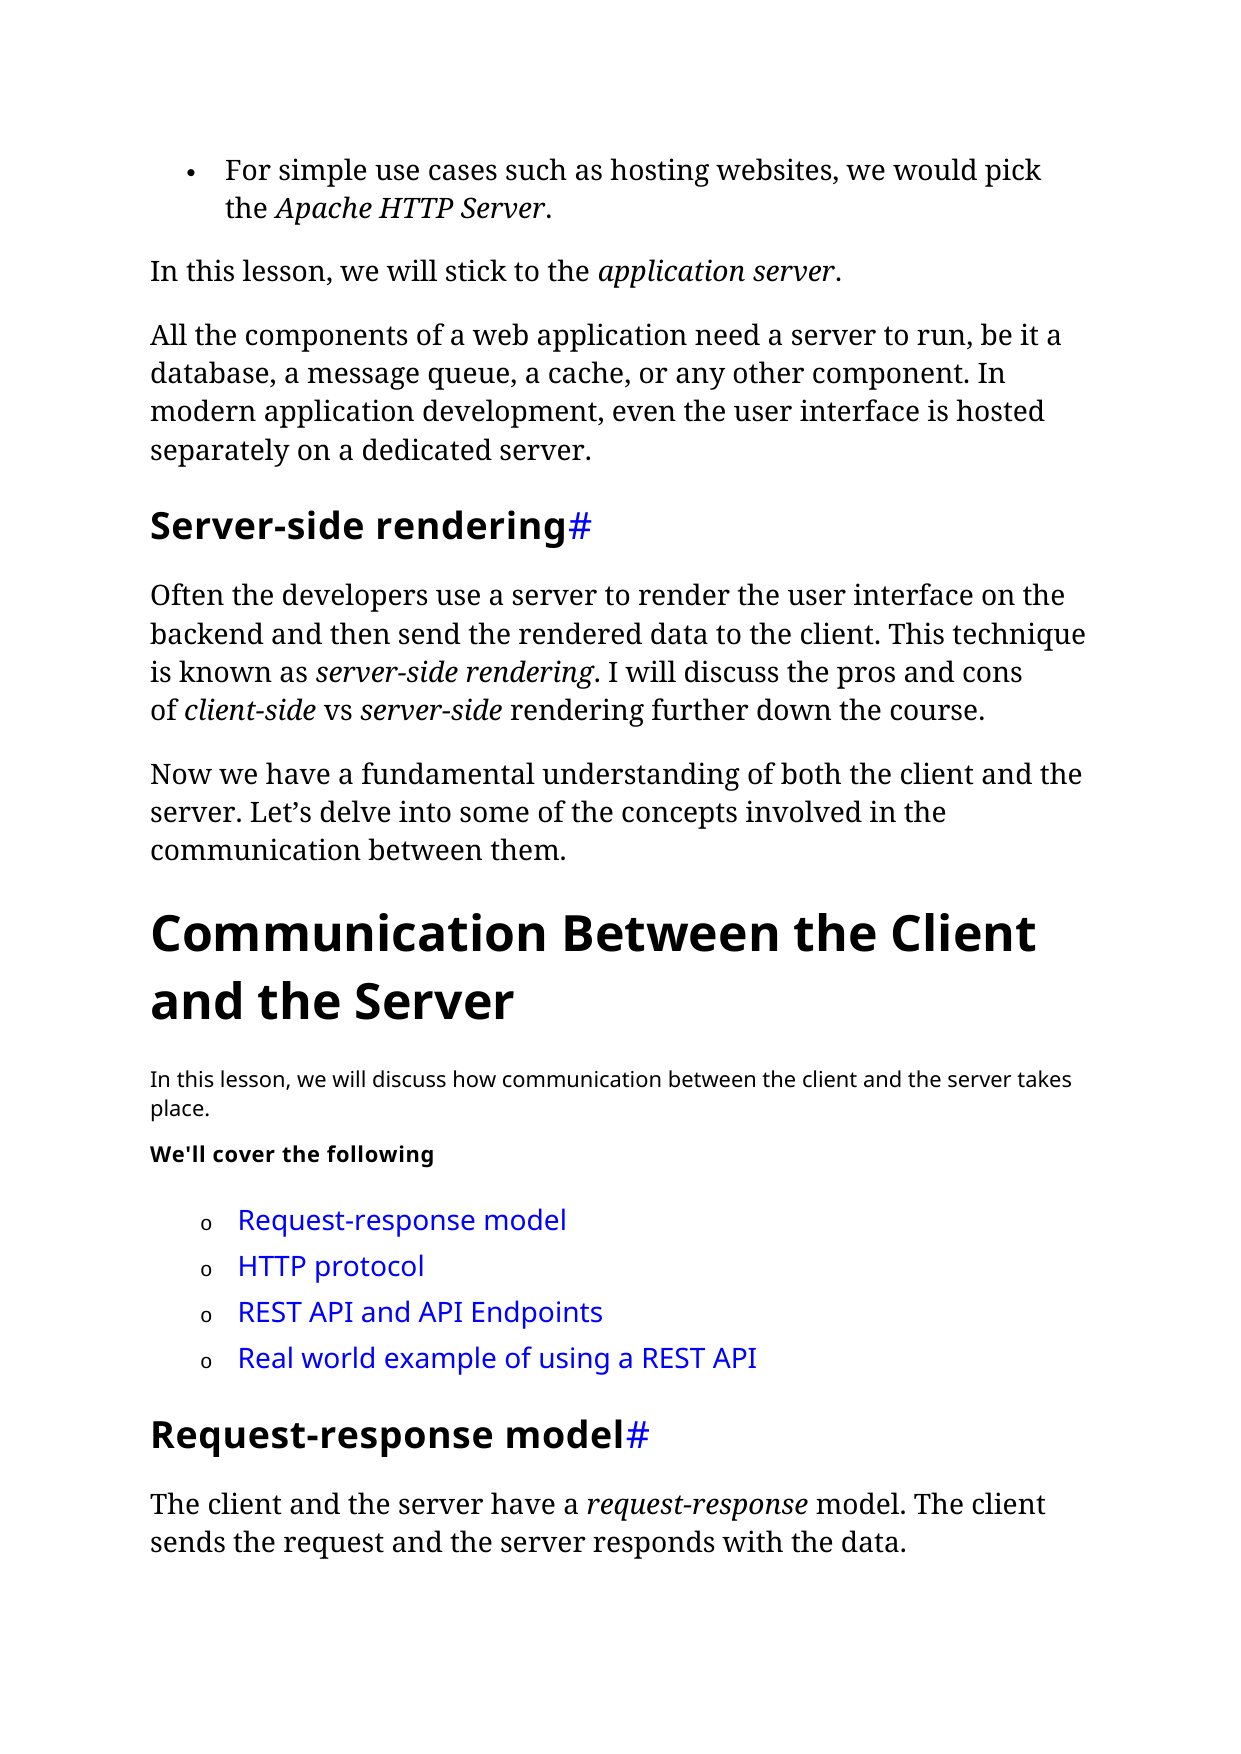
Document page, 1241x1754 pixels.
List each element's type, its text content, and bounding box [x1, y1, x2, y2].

subtitle Communication Between the Client and the Server [150, 898, 1090, 1034]
list For simple use cases such as hosting websites, we would pick the Apache HTTP Server. [187, 150, 1090, 227]
text In this lesson, we will stick to the application server. [150, 252, 1090, 290]
list REST API and API Endpoints [200, 1292, 1090, 1331]
list Real world example of using a REST API [200, 1338, 1090, 1377]
text In this lesson, we will discuss how communication between the client and the server takes place. [150, 1063, 1090, 1123]
text The client and the server have a request-response model. The client sends the request and the server responds with the data. [150, 1484, 1090, 1561]
list HTTP protocol [200, 1246, 1090, 1284]
text We'll cover the following [150, 1139, 1090, 1168]
text All the components of a web application need a server to run, be it a database, a message queue, a cache, or any other component. In modern application development, even the user interface is hosted separately on a dedicated server. [150, 315, 1090, 468]
text Often the developers use a server to render the user interface on the backend and then send the rendered data to the client. This technique is known as server-side rendering. I will discuss the pros and cons of client-side vs server-side rendering further down the course. [150, 576, 1090, 729]
text Now we have a fundamental understanding of both the client and the server. Let’s delve into some of the concepts involved in the communication between them. [150, 754, 1090, 869]
list Request-response model [200, 1200, 1090, 1238]
subtitle Request-response model# [150, 1408, 1090, 1459]
subtitle Server-side rendering# [150, 499, 1090, 551]
